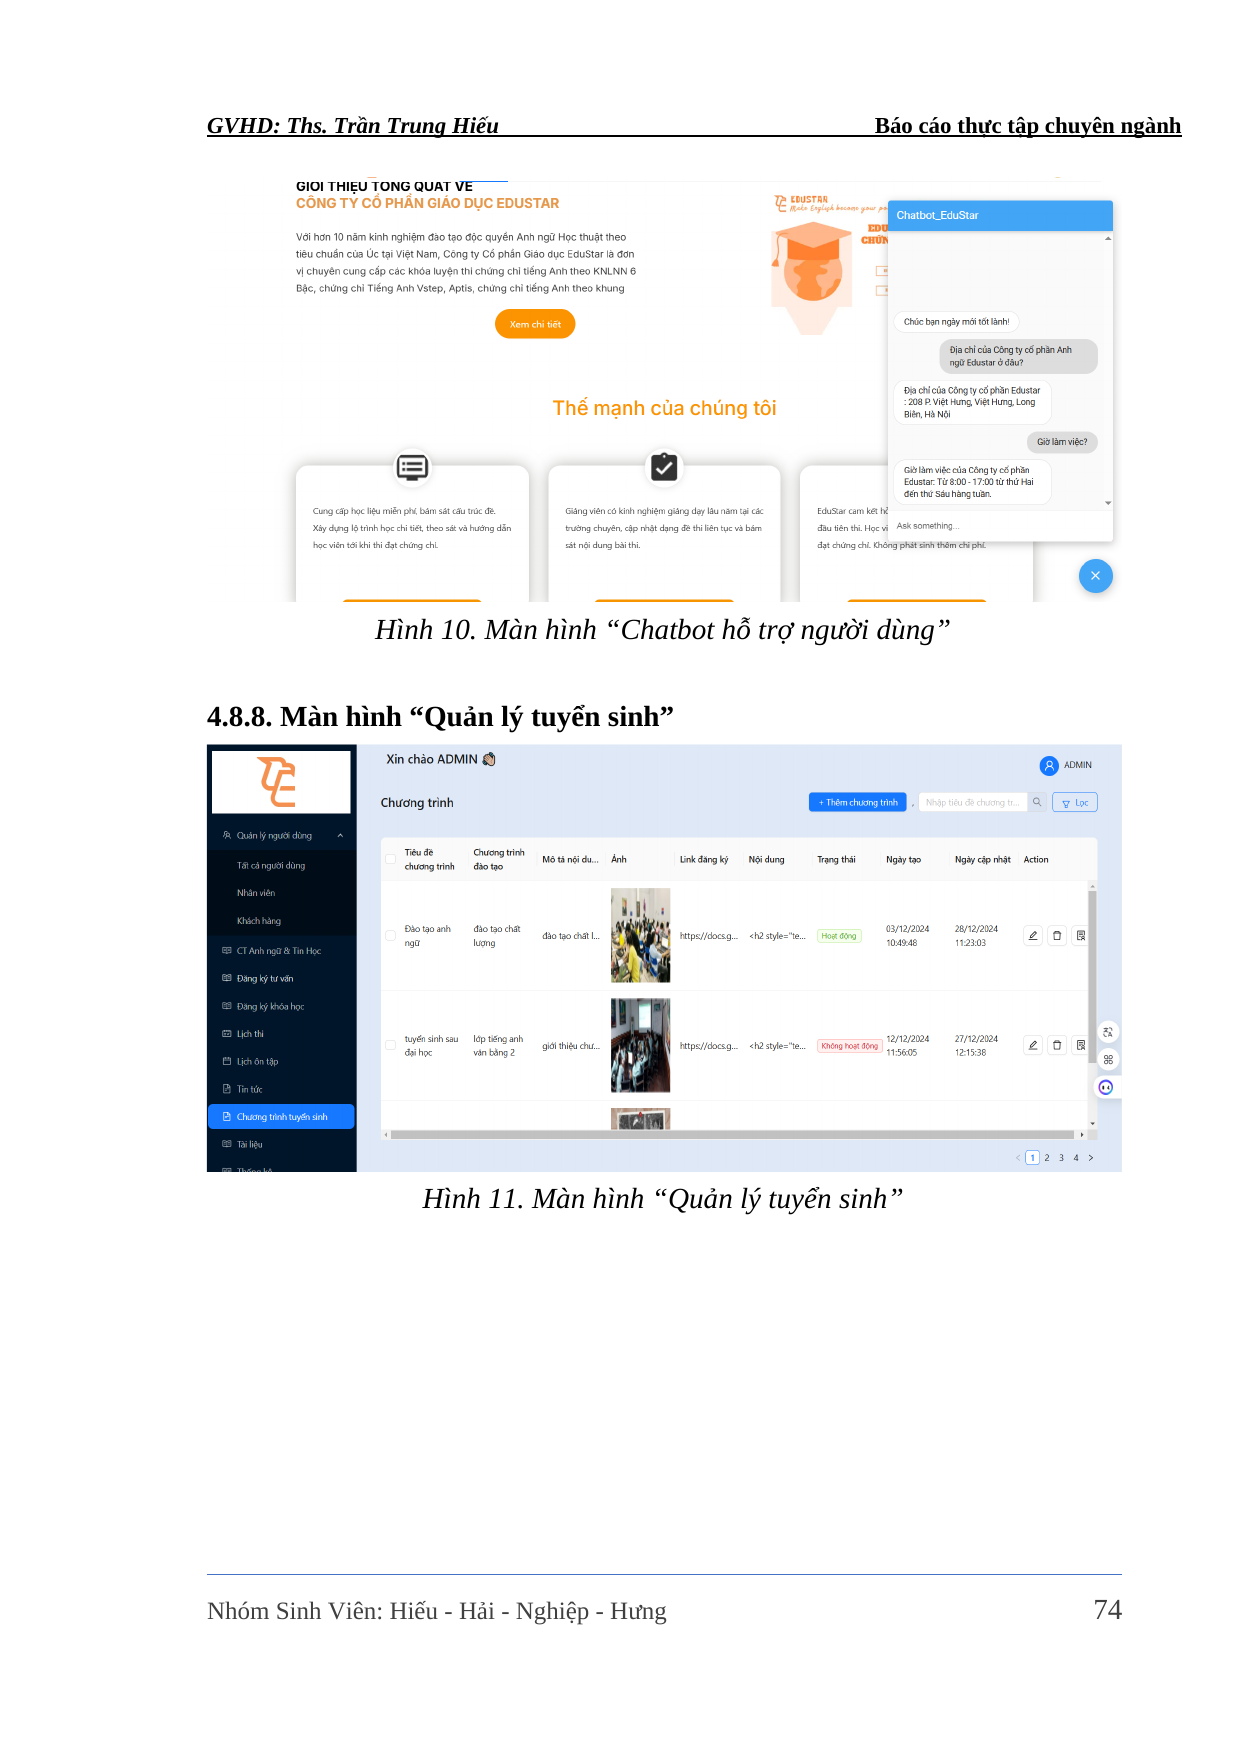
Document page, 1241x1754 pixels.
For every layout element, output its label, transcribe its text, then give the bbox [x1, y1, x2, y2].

picture [206, 742, 1122, 1172]
text Hình 11. Màn hình “Quản lý tuyển sinh” [207, 1181, 1122, 1215]
picture [206, 177, 1123, 602]
text 4.8.8. Màn hình “Quản lý tuyển sinh” [207, 699, 1122, 732]
text Hình 10. Màn hình “Chatbot hỗ trợ người dùng” [207, 612, 1122, 645]
